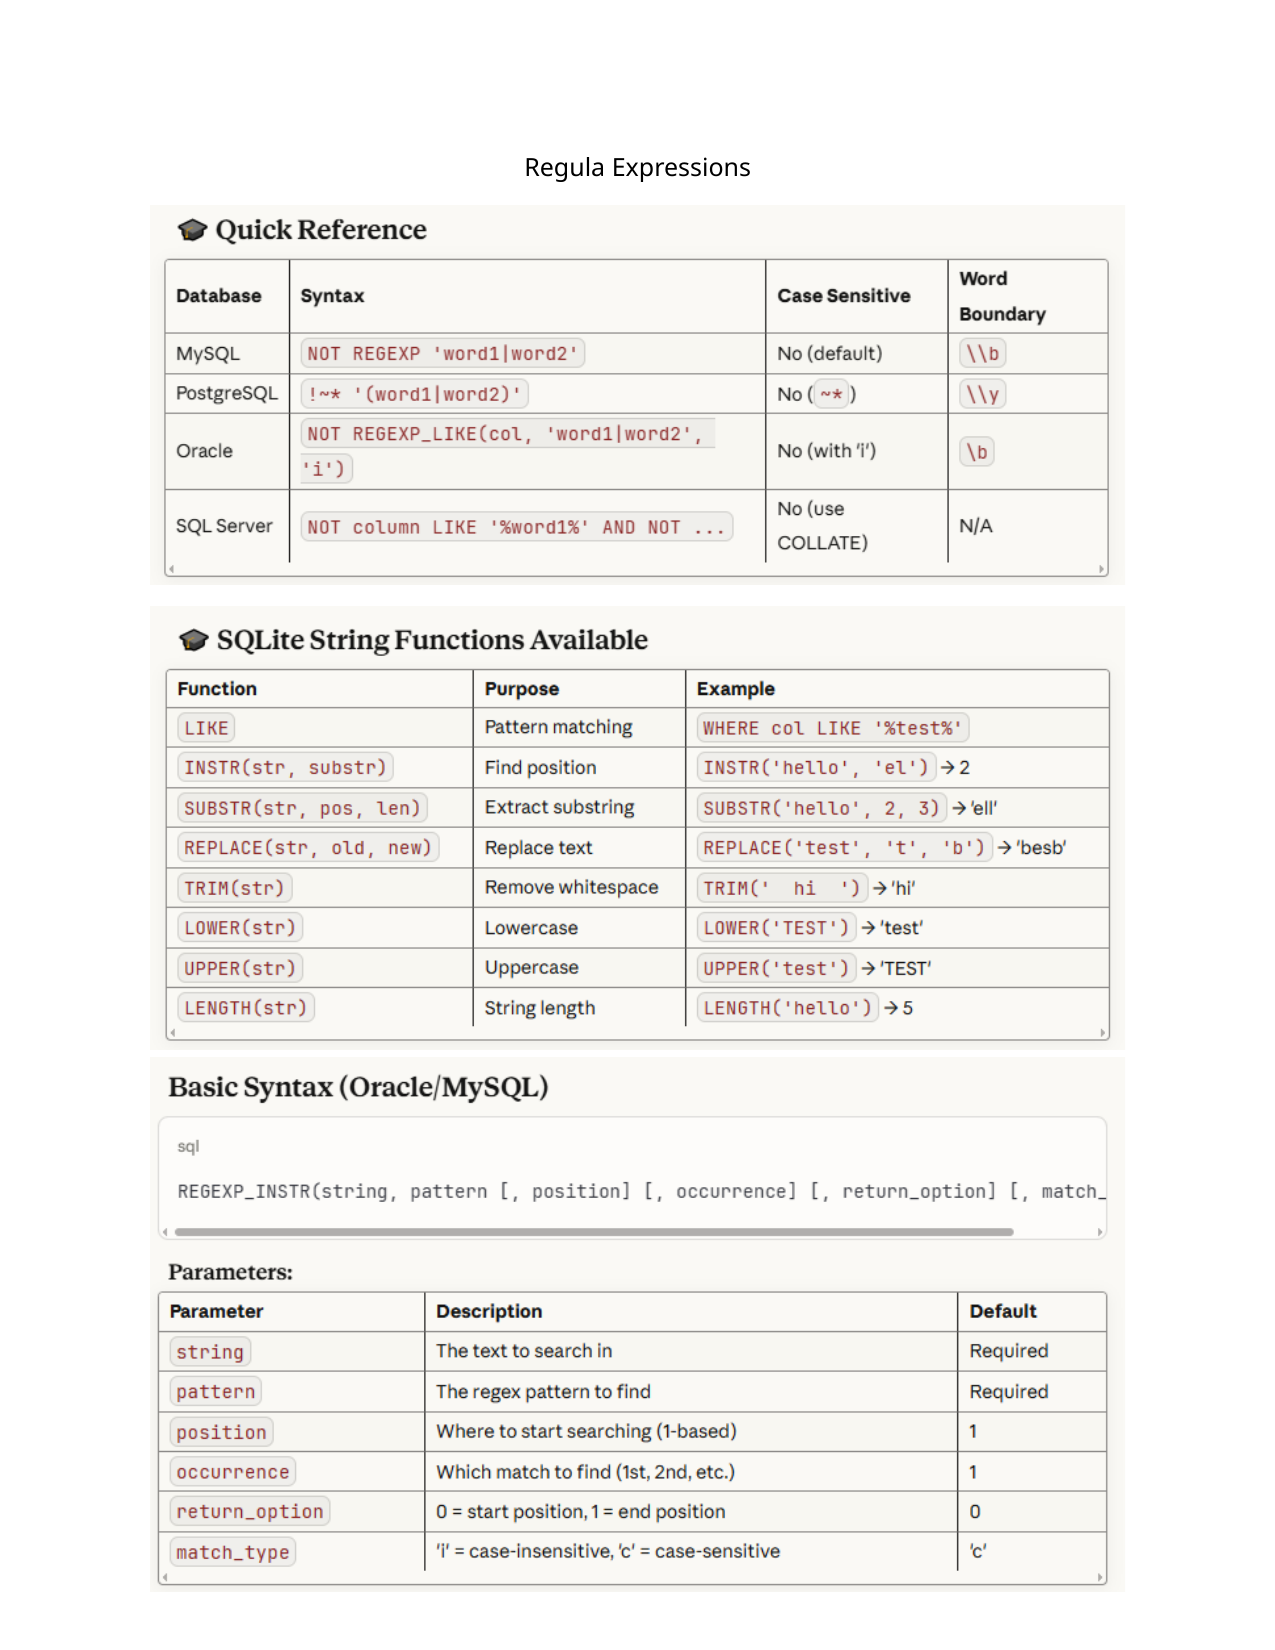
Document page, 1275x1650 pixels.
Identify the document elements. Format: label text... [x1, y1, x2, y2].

picture [150, 1057, 1125, 1592]
picture [150, 606, 1125, 1050]
picture [150, 205, 1125, 585]
text Regula Expressions [150, 150, 1125, 184]
